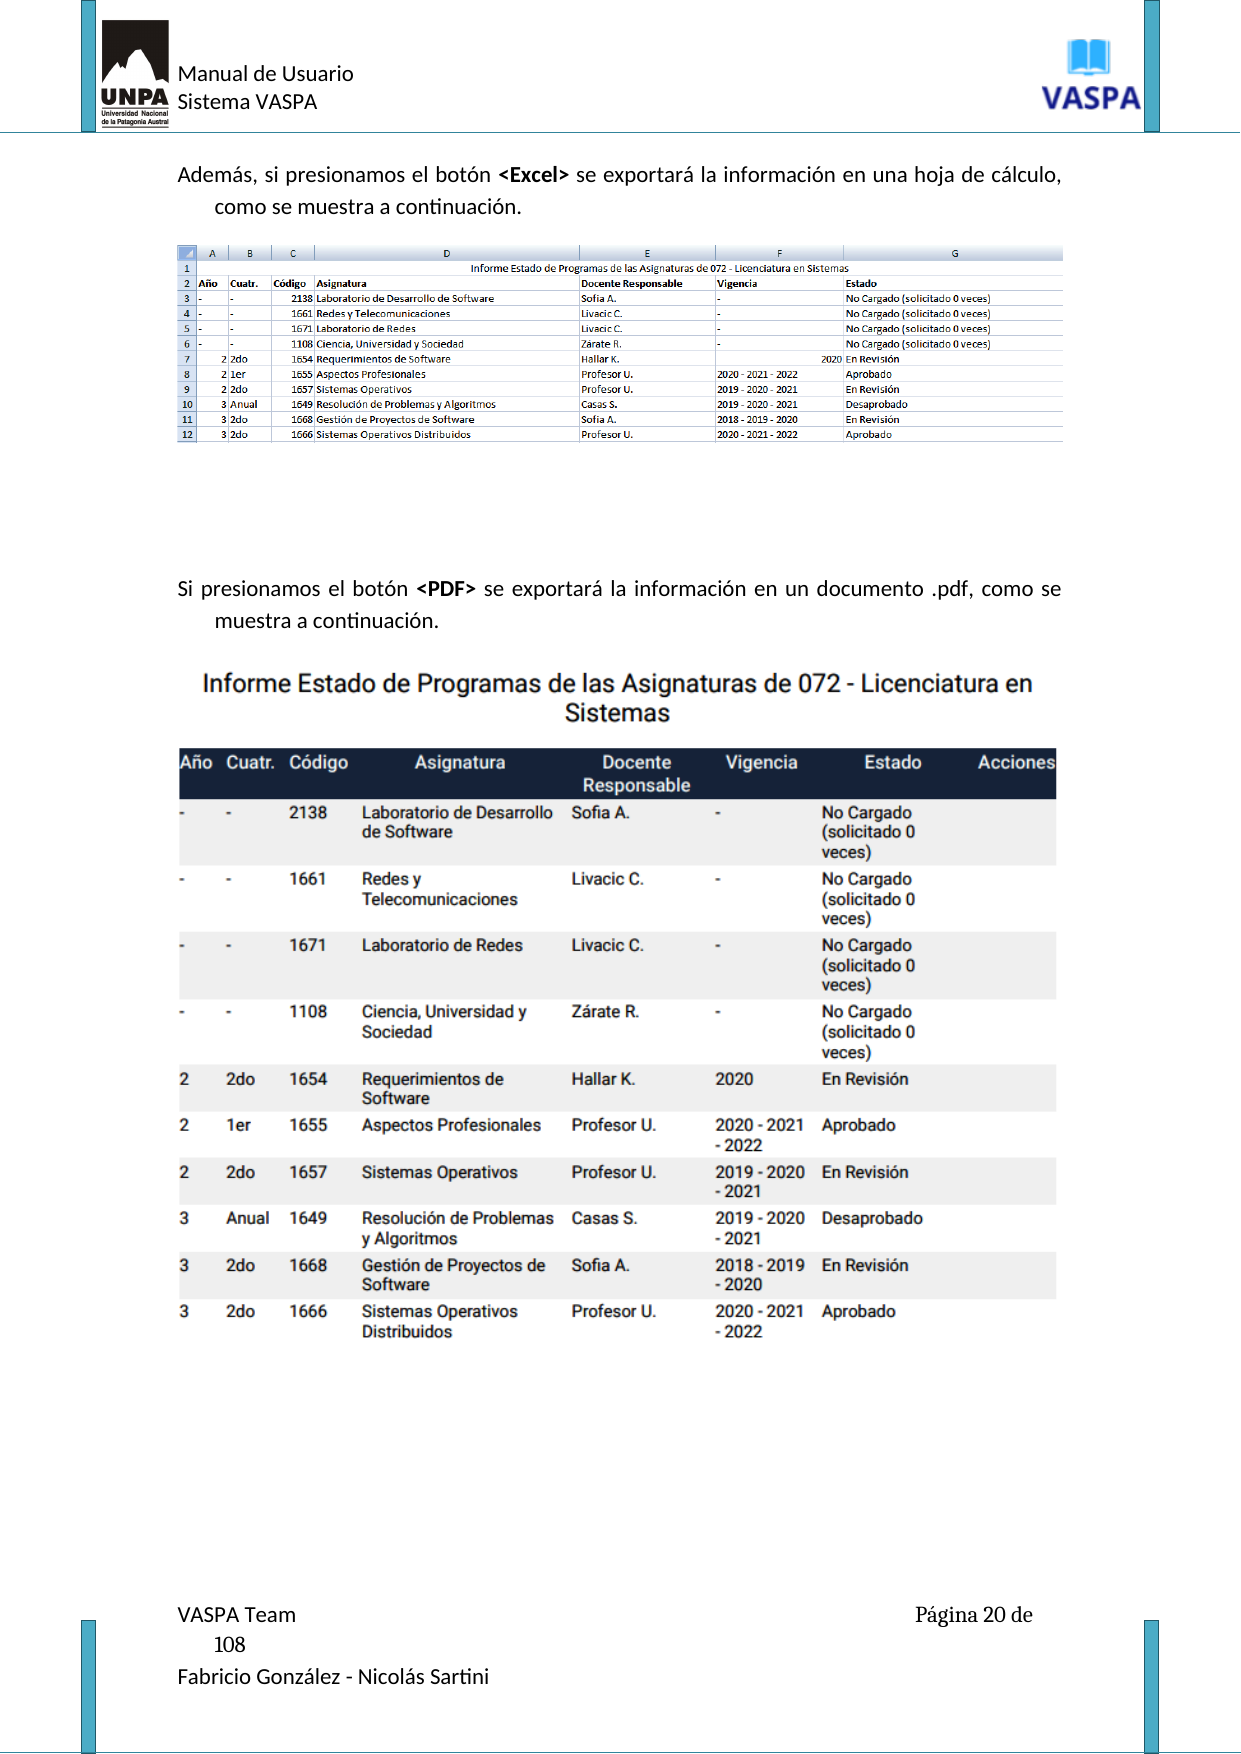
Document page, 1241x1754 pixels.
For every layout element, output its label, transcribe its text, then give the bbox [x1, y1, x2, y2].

text Además, si presionamos el botón <Excel> se exportará la información en una hoja de cálculo, como se muestra a continuación. [177, 160, 1063, 220]
picture [100, 18, 170, 129]
picture [1036, 19, 1146, 129]
text Si presionamos el botón <PDF> se exportará la información en un documento .pdf, como se muestra a continuación. [177, 574, 1063, 634]
picture [177, 245, 1063, 443]
picture [177, 659, 1063, 1349]
